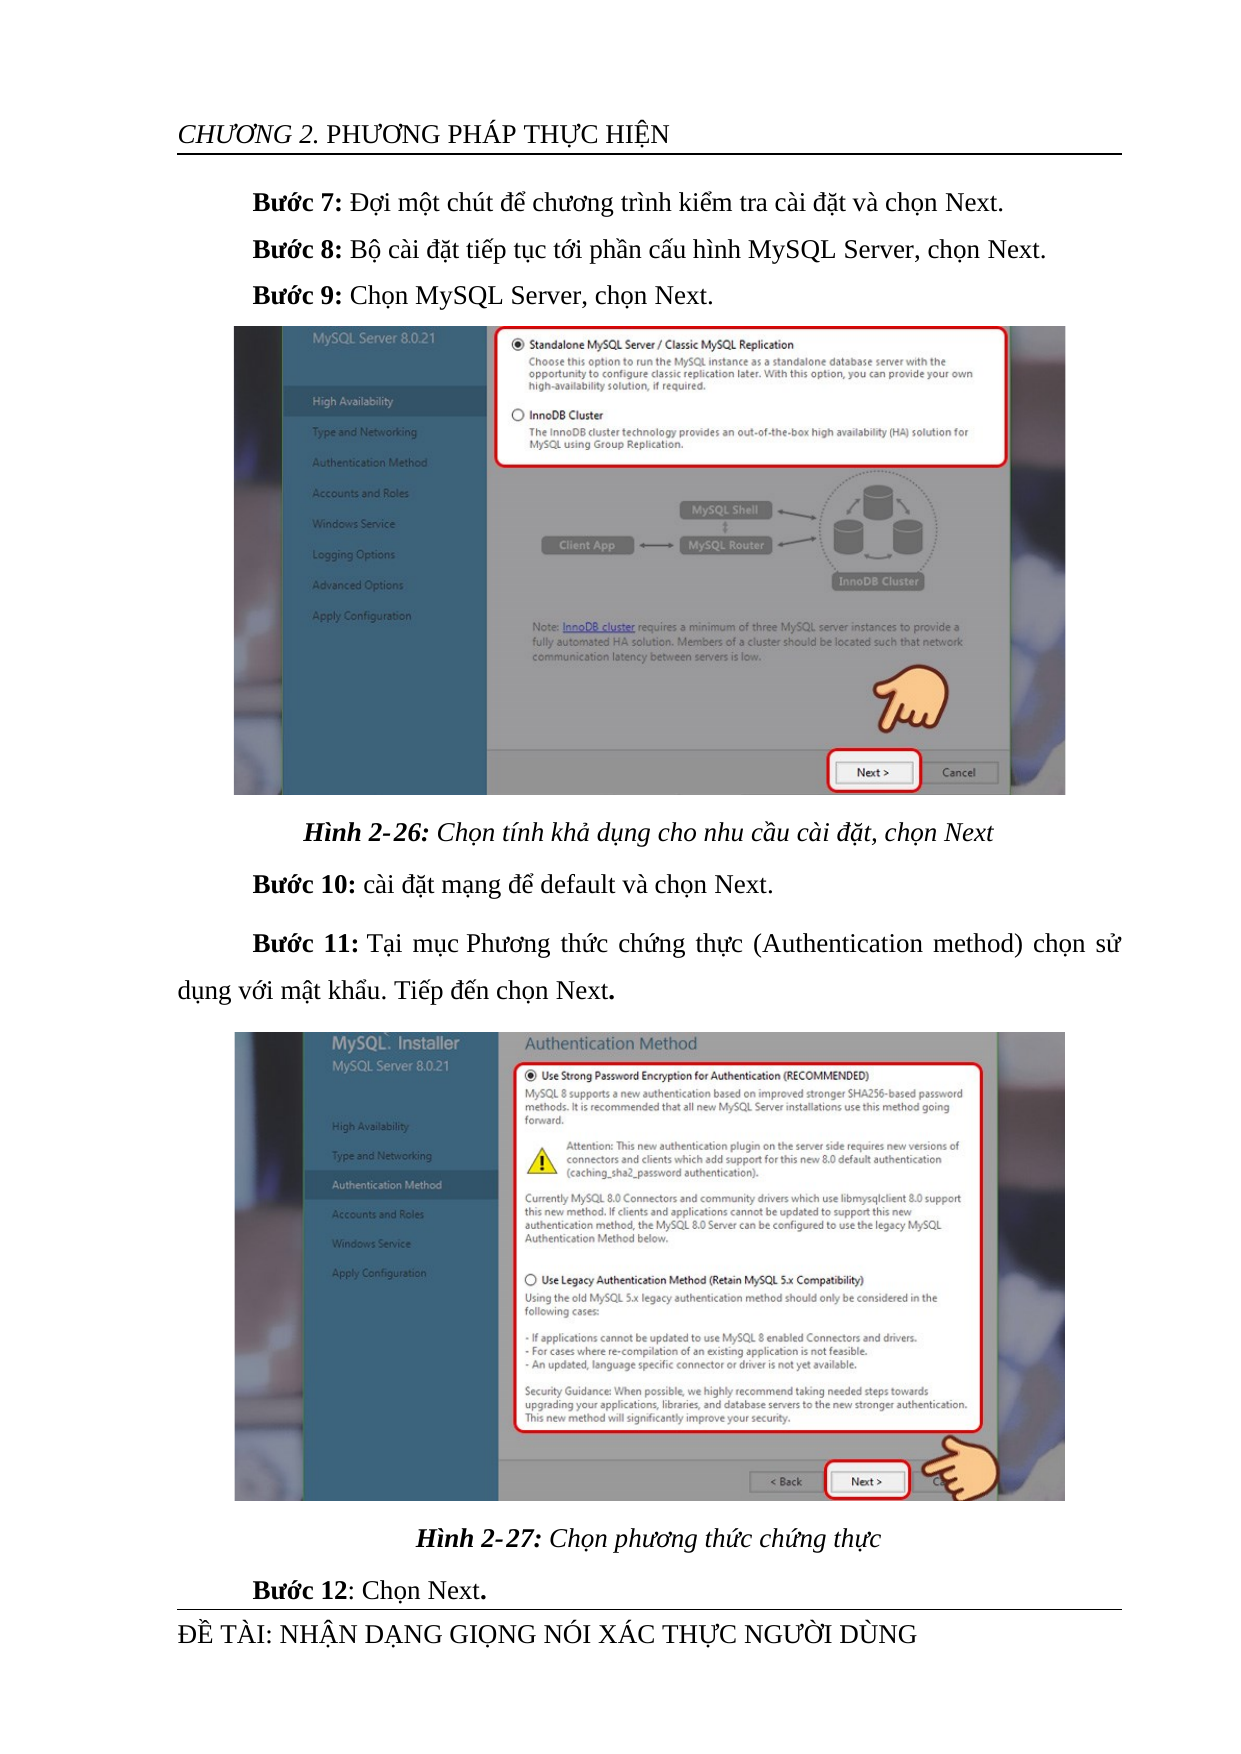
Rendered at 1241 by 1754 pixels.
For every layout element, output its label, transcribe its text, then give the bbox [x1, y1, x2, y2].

text Bước 9: Chọn MySQL Server, chọn Next. [177, 279, 1122, 311]
picture [233, 326, 1066, 795]
picture [234, 1032, 1065, 1501]
text Hình 2-27: Chọn phương thức chứng thực [177, 1522, 1122, 1553]
text Bước 12: Chọn Next. [177, 1574, 1122, 1605]
text Bước 11: Tại mục Phương thức chứng thực (Authentication method) chọn sử dụng với mật khẩu. Tiếp đến chọn Next. [177, 927, 1122, 1005]
text Bước 8: Bộ cài đặt tiếp tục tới phần cấu hình MySQL Server, chọn Next. [177, 233, 1122, 264]
text Bước 7: Đợi một chút để chương trình kiểm tra cài đặt và chọn Next. [177, 186, 1122, 217]
text Bước 10: cài đặt mạng để default và chọn Next. [177, 868, 1122, 899]
text Hình 2-26: Chọn tính khả dụng cho nhu cầu cài đặt, chọn Next [177, 816, 1122, 847]
